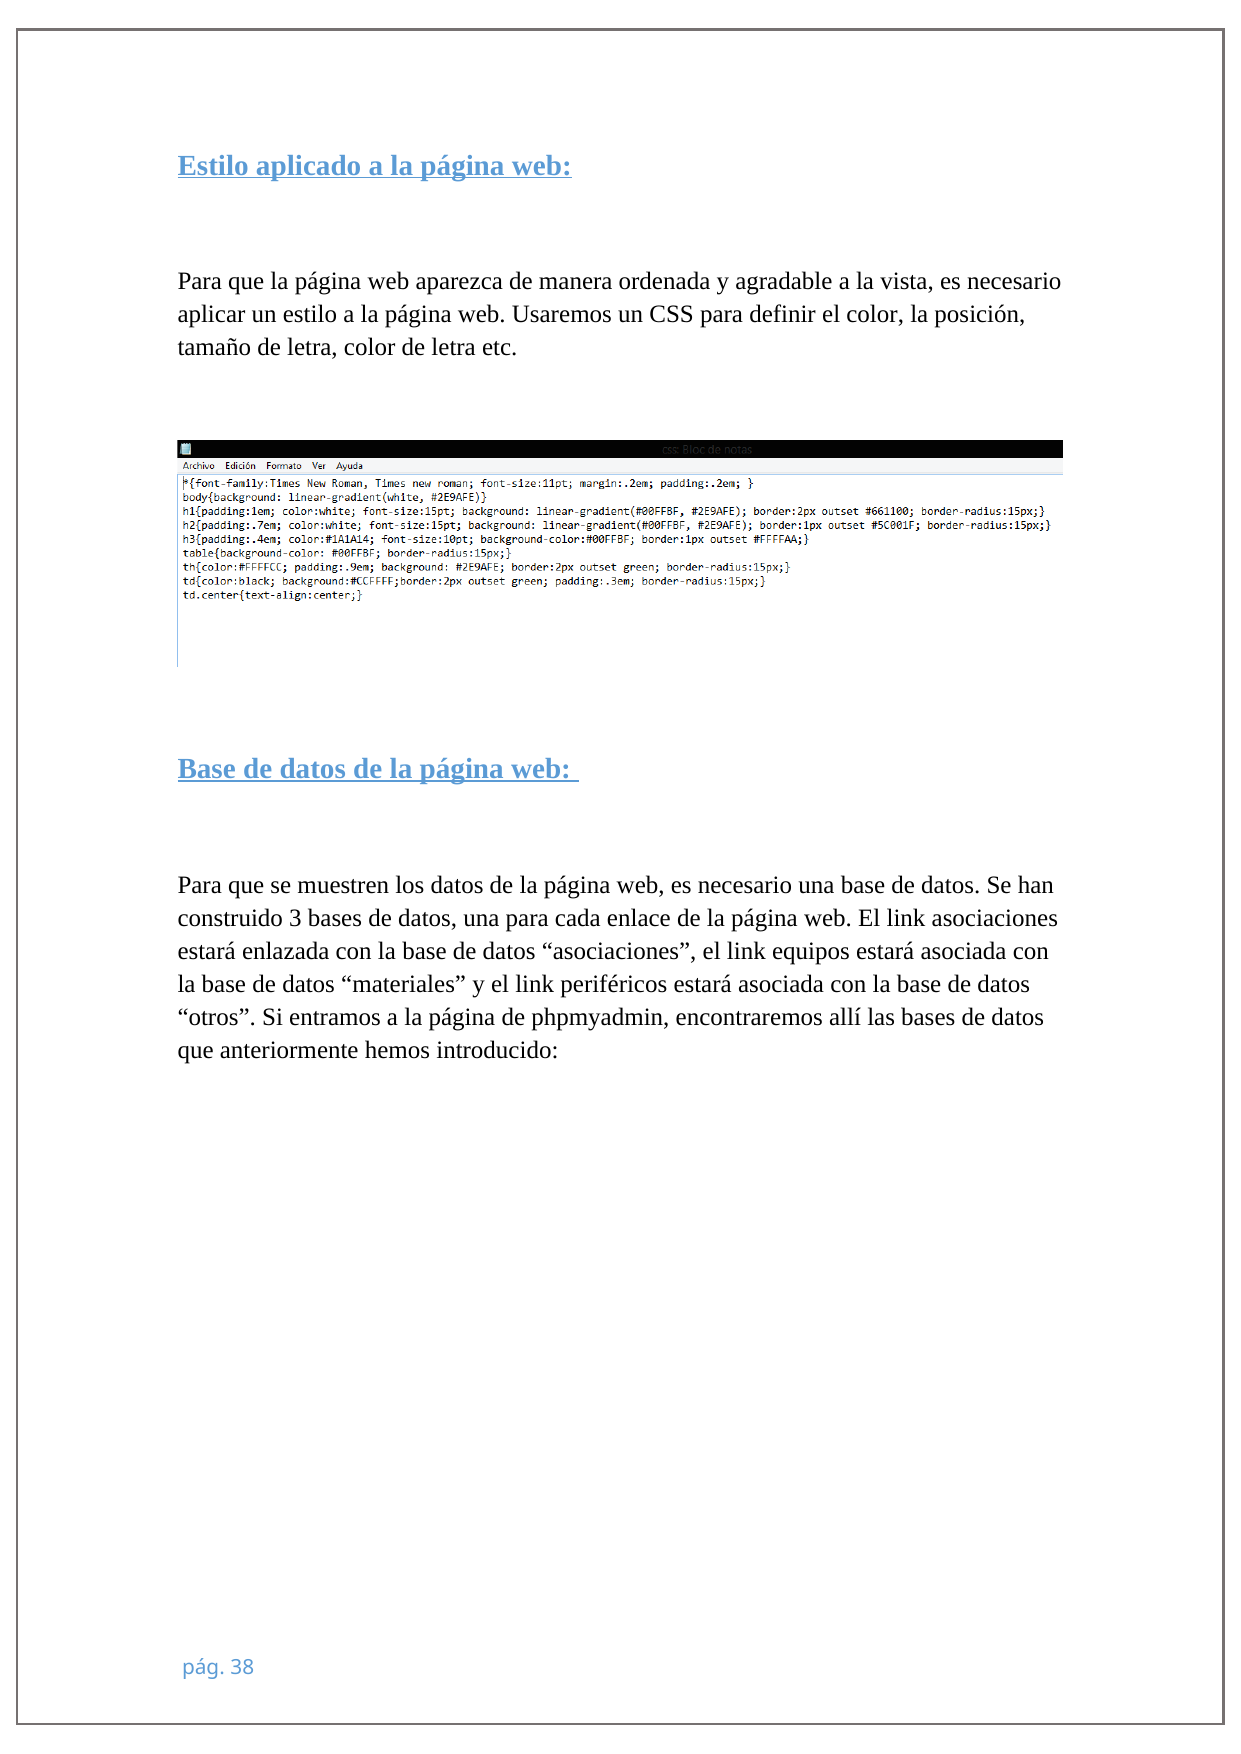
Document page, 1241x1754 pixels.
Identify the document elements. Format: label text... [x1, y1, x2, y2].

text Para que la página web aparezca de manera ordenada y agradable a la vista, es necesario aplicar un estilo a la página web. Usaremos un CSS para definir el color, la posición, tamaño de letra, color de letra etc. [177, 266, 1063, 361]
text Para que se muestren los datos de la página web, es necesario una base de datos. Se han construido 3 bases de datos, una para cada enlace de la página web. El link asociaciones estará enlazada con la base de datos “asociaciones”, el link equipos estará asociada con la base de datos “materiales” y el link periféricos estará asociada con la base de datos “otros”. Si entramos a la página de phpmyadmin, encontraremos allí las bases de datos que anteriormente hemos introducido: [177, 870, 1063, 1063]
text Base de datos de la página web: [177, 751, 1063, 784]
text Estilo aplicado a la página web: [177, 148, 1063, 181]
picture [177, 440, 1063, 667]
